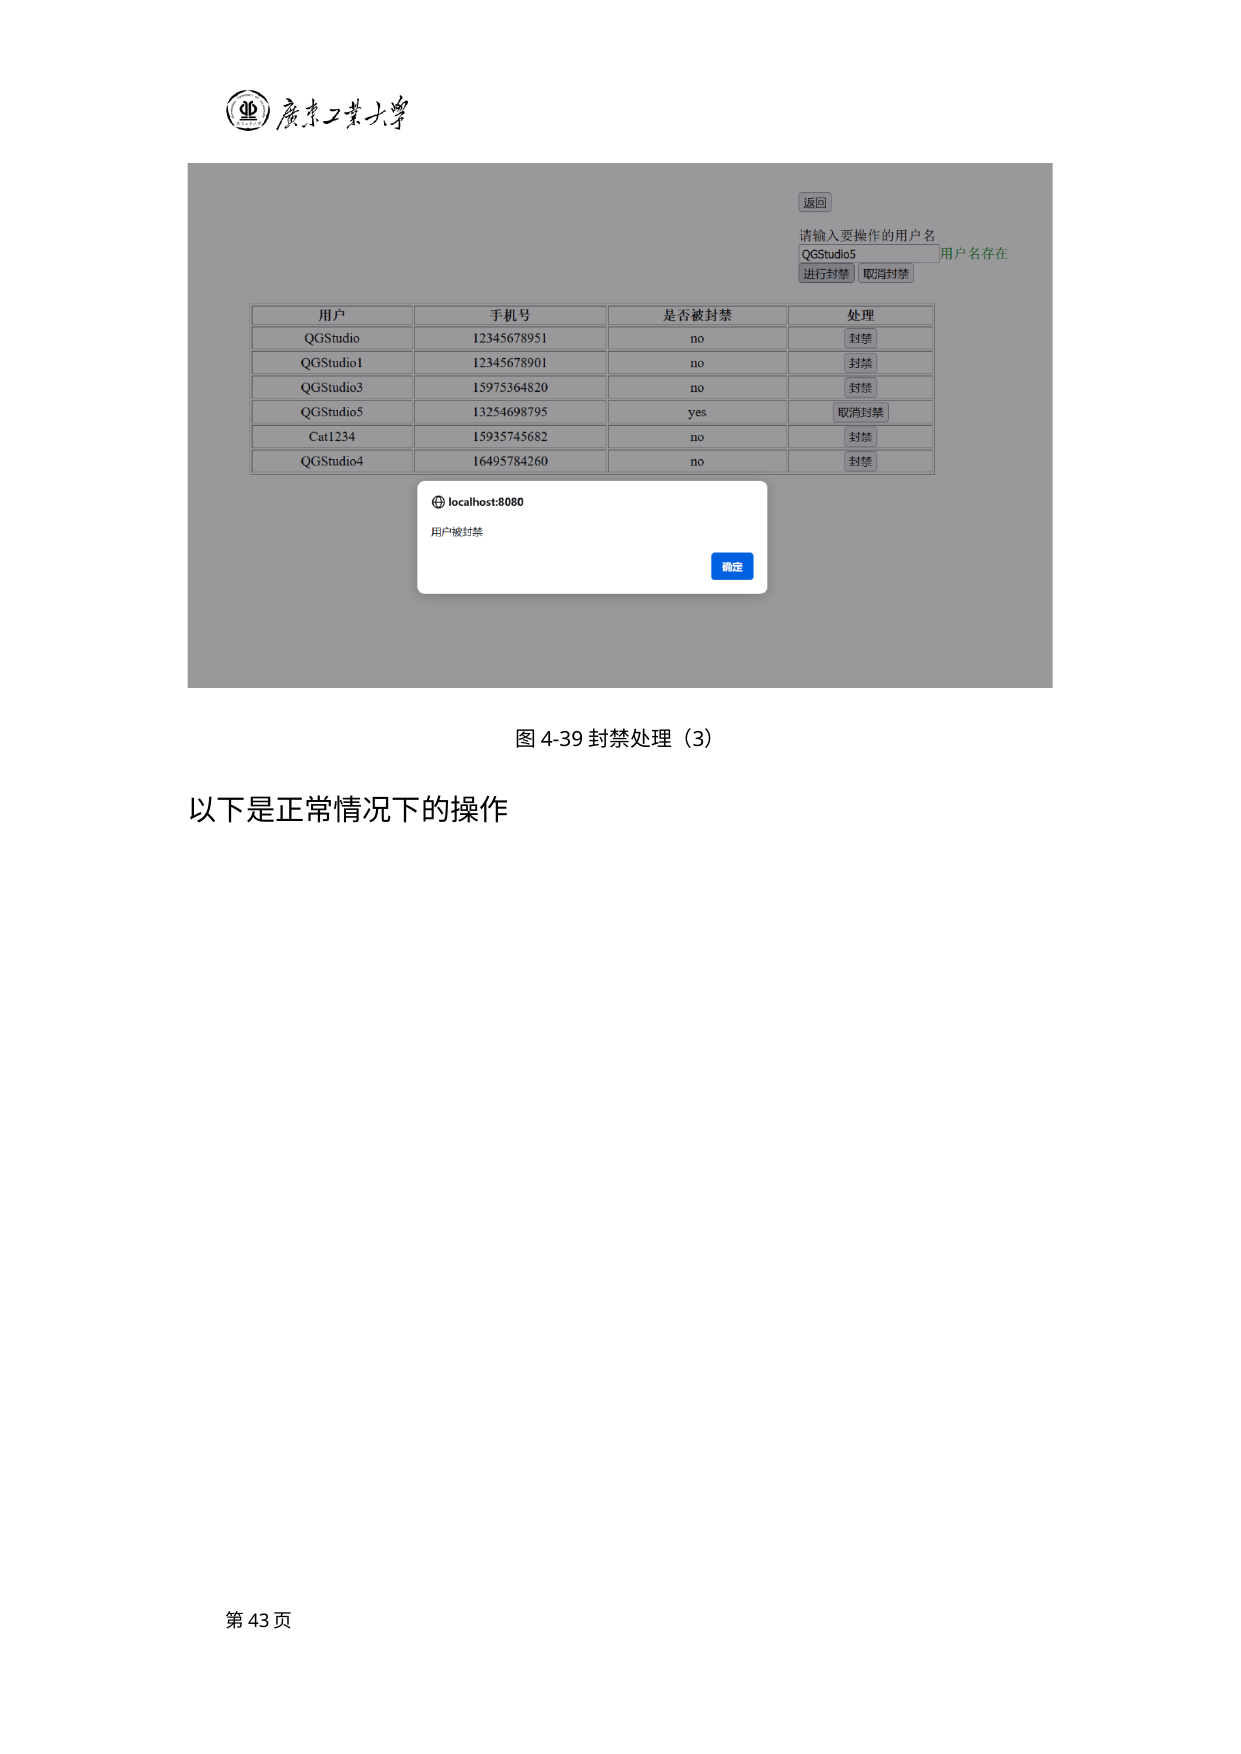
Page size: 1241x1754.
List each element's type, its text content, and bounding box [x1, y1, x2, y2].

picture [275, 94, 408, 132]
text 以下是正常情况下的操作 [187, 775, 1053, 840]
picture [225, 88, 271, 132]
picture [187, 163, 1053, 688]
text 图 4-39 封禁处理（3） [187, 688, 1053, 754]
